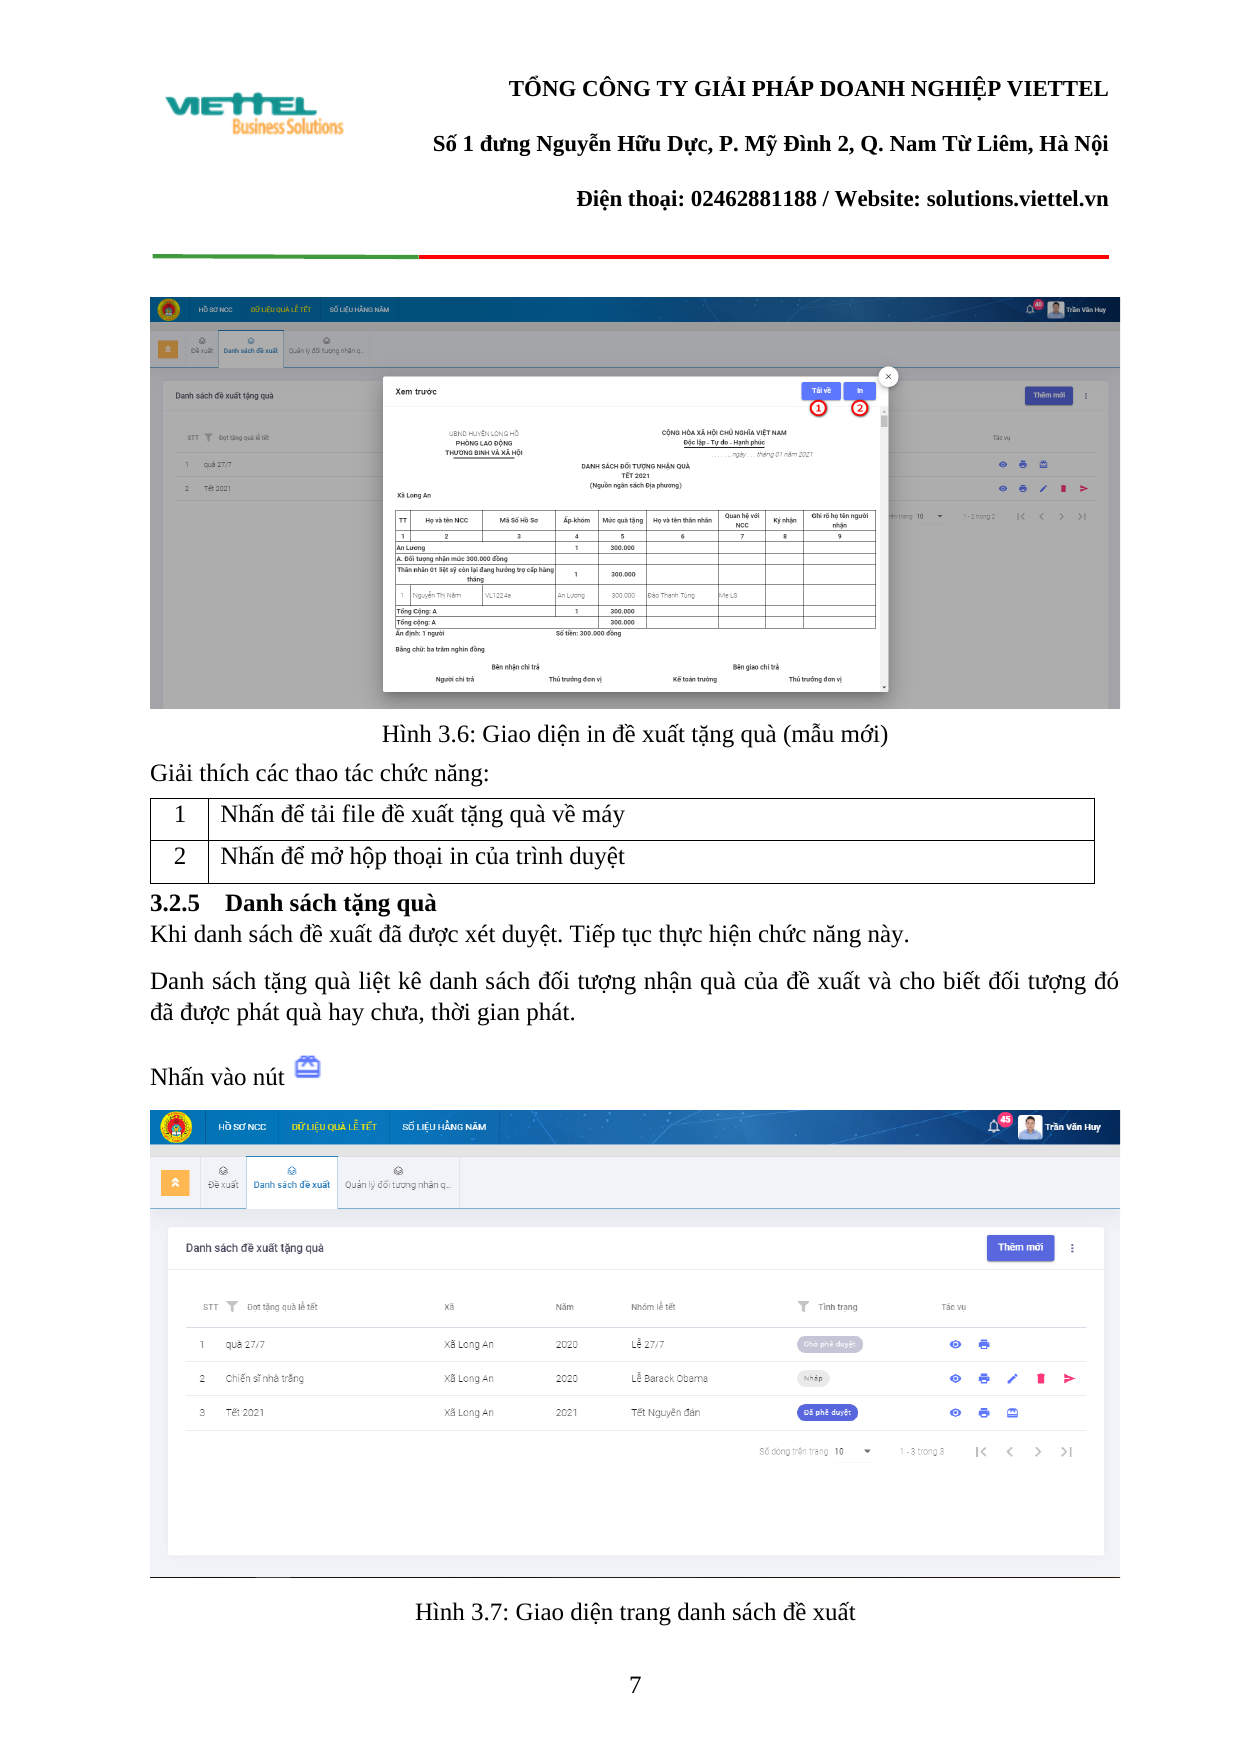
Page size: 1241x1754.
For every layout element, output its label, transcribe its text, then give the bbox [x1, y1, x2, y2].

table_header 1 [151, 799, 208, 840]
text Khi danh sách đề xuất đã được xét duyệt. Tiếp tục thực hiện chức năng này. [150, 919, 1120, 947]
text Nhấn vào nút [150, 1045, 1120, 1091]
text Giải thích các thao tác chức năng: [150, 758, 1120, 787]
picture [150, 1110, 1121, 1578]
picture [159, 88, 350, 139]
text Hình 3.6: Giao diện in đề xuất tặng quà (mẫu mới) [150, 719, 1120, 748]
text Danh sách tặng quà liệt kê danh sách đối tượng nhận quà của đề xuất và cho biết đối tượng đó đã được phát quà hay chưa, thời gian phát. [150, 966, 1120, 1026]
table_header Nhấn để tải file đề xuất tặng quà về máy [209, 799, 1094, 840]
table_cell 2 [151, 841, 208, 882]
picture [291, 1045, 326, 1086]
table_cell Nhấn để mở hộp thoại in của trình duyệt [209, 841, 1094, 882]
text Hình 3.7: Giao diện trang danh sách đề xuất [150, 1597, 1120, 1626]
subtitle Danh sách tặng quà [150, 888, 1120, 916]
picture [150, 297, 1121, 709]
